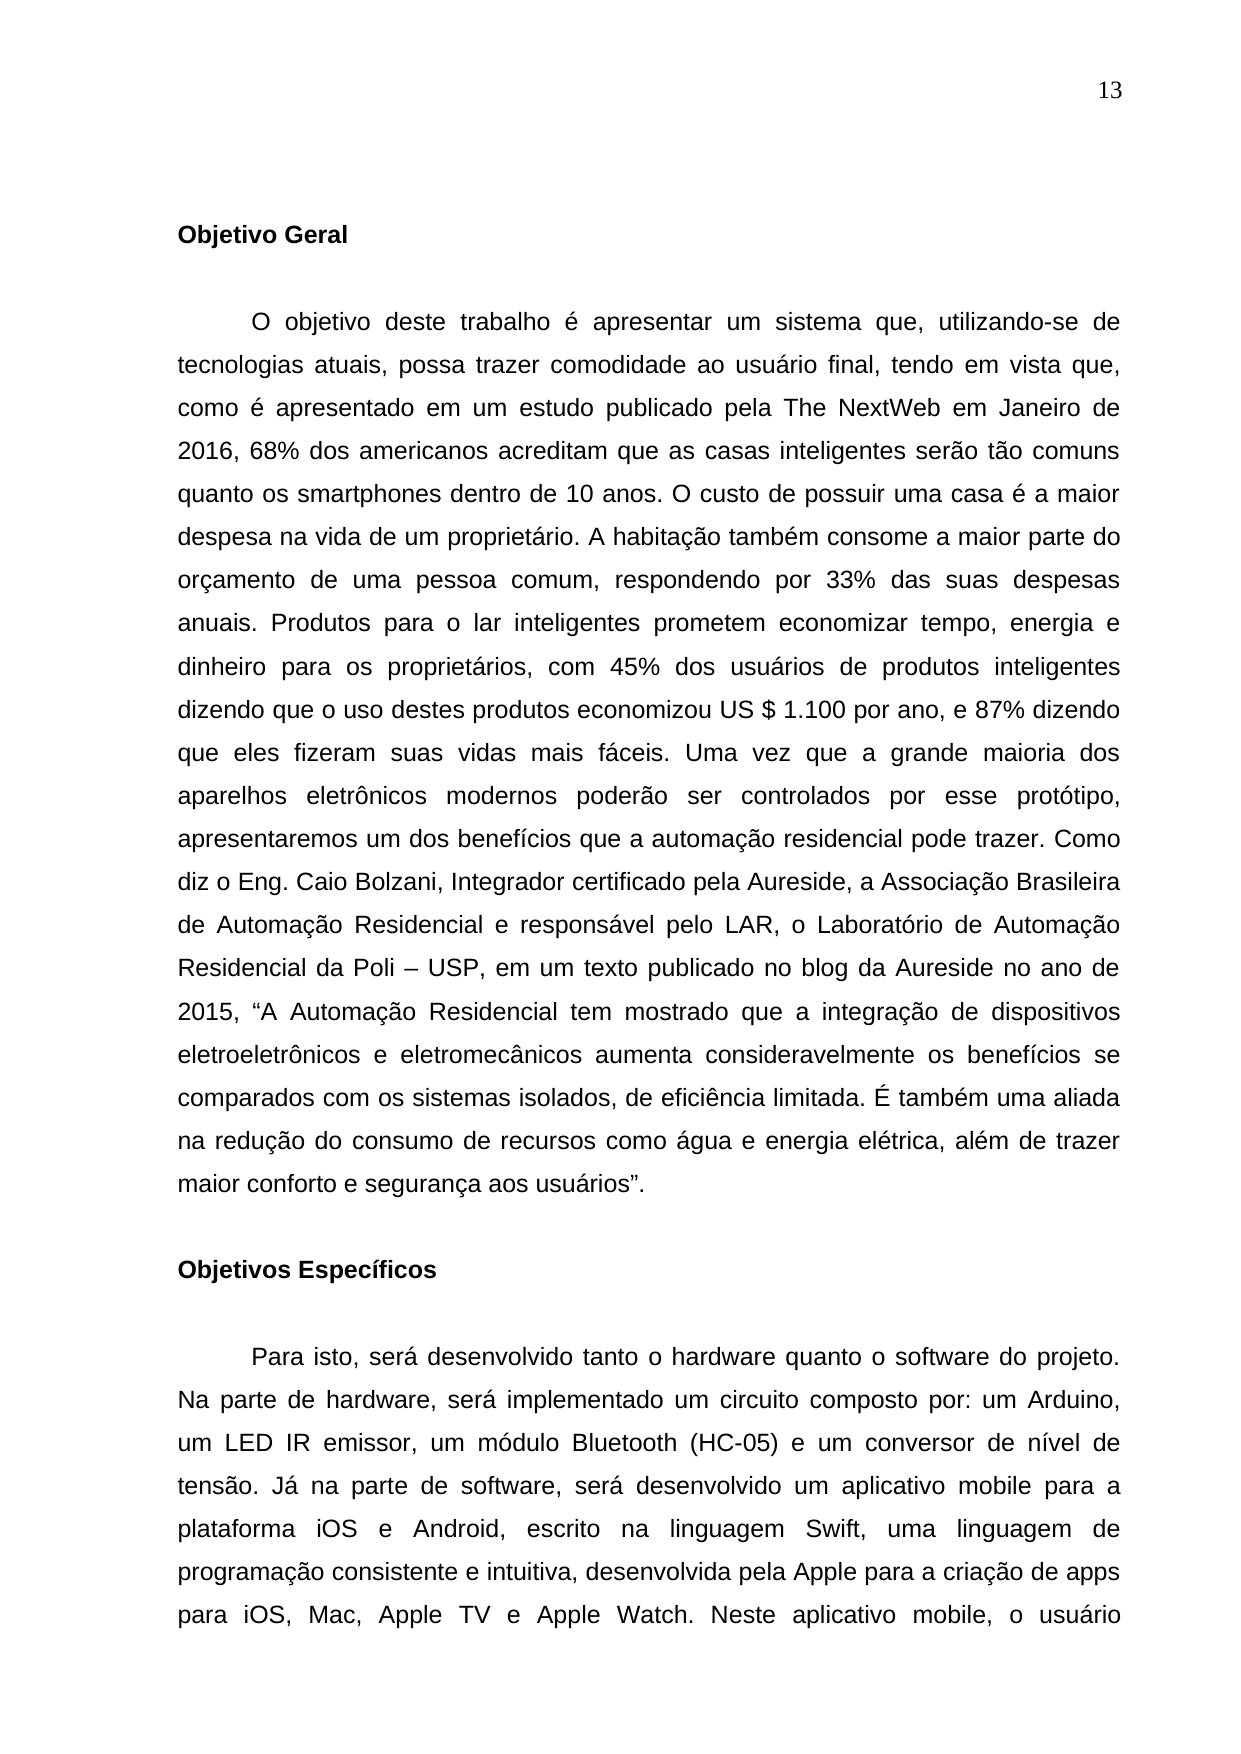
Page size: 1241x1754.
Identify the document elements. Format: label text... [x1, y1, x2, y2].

text O objetivo deste trabalho é apresentar um sistema que, utilizando-se de tecnologias atuais, possa trazer comodidade ao usuário final, tendo em vista que, como é apresentado em um estudo publicado pela The NextWeb em Janeiro de 2016, 68% dos americanos acreditam que as casas inteligentes serão tão comuns quanto os smartphones dentro de 10 anos. O custo de possuir uma casa é a maior despesa na vida de um proprietário. A habitação também consome a maior parte do orçamento de uma pessoa comum, respondendo por 33% das suas despesas anuais. Produtos para o lar inteligentes prometem economizar tempo, energia e dinheiro para os proprietários, com 45% dos usuários de produtos inteligentes dizendo que o uso destes produtos economizou US $ 1.100 por ano, e 87% dizendo que eles fizeram suas vidas mais fáceis. Uma vez que a grande maioria dos aparelhos eletrônicos modernos poderão ser controlados por esse protótipo, apresentaremos um dos benefícios que a automação residencial pode trazer. Como diz o Eng. Caio Bolzani, Integrador certificado pela Aureside, a Associação Brasileira de Automação Residencial e responsável pelo LAR, o Laboratório de Automação Residencial da Poli – USP, em um texto publicado no blog da Aureside no ano de 2015, “A Automação Residencial tem mostrado que a integração de dispositivos eletroeletrônicos e eletromecânicos aumenta consideravelmente os benefícios se comparados com os sistemas isolados, de eficiência limitada. É também uma aliada na redução do consumo de recursos como água e energia elétrica, além de trazer maior conforto e segurança aos usuários”. [177, 307, 1122, 1198]
text Objetivos Específicos [177, 1255, 1122, 1284]
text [177, 1342, 1122, 1629]
text Objetivo Geral [177, 220, 1122, 249]
